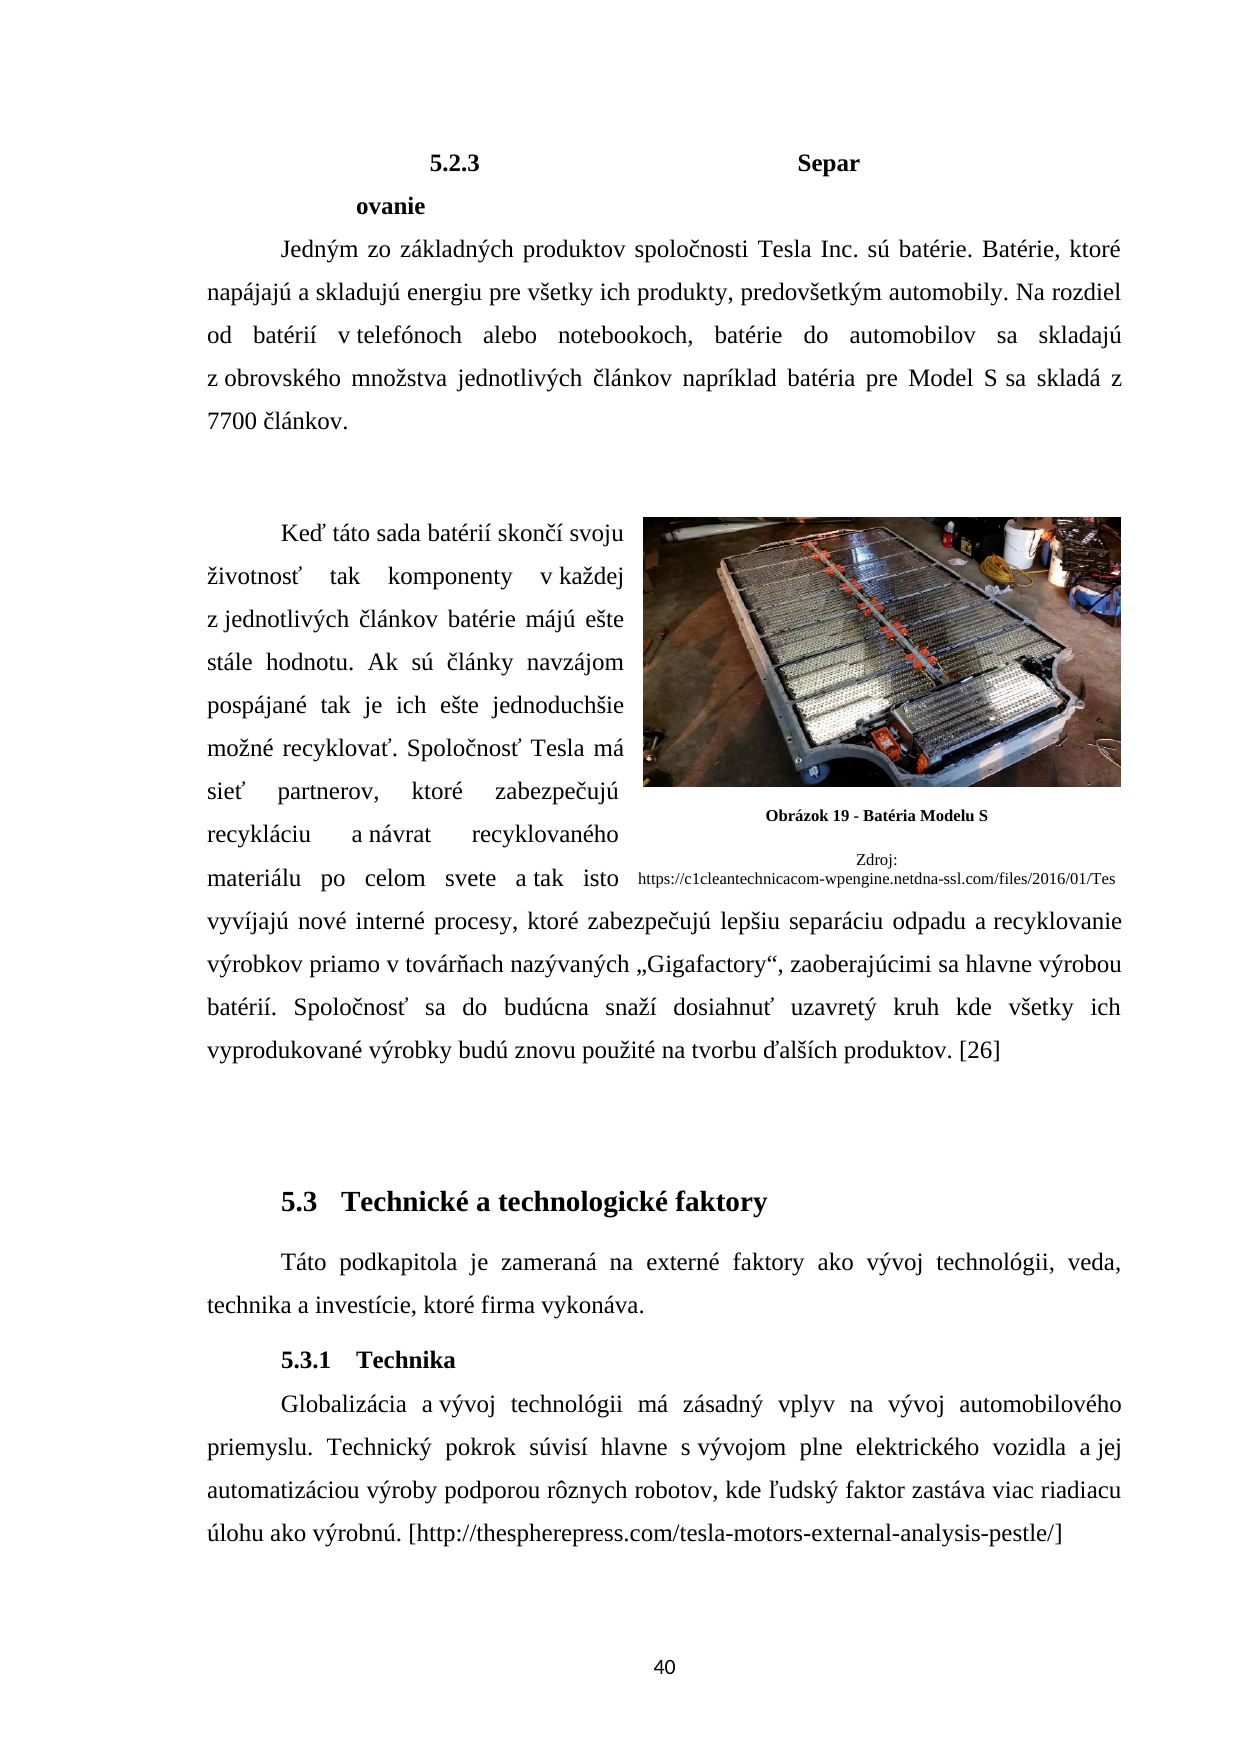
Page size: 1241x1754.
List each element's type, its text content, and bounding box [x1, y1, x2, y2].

picture [643, 517, 1121, 787]
subtitle Technické a technologické faktory [281, 1184, 1122, 1217]
text Globalizácia a vývoj technológii má zásadný vplyv na vývoj automobilového priemyslu. Technický pokrok súvisí hlavne s vývojom plne elektrického vozidla a jej automatizáciou výroby podporou rôznych robotov, kde ľudský faktor zastáva viac riadiacu úlohu ako výrobnú. [http://thespherepress.com/tesla-motors-external-analysis-pestle/] [207, 1389, 1122, 1547]
text Jedným zo základných produktov spoločnosti Tesla Inc. sú batérie. Batérie, ktoré napájajú a skladujú energiu pre všetky ich produkty, predovšetkým automobily. Na rozdiel od batérií v telefónoch alebo notebookoch, batérie do automobilov sa skladajú z obrovského množstva jednotlivých článkov napríklad batéria pre Model S sa skladá z 7700 článkov. [207, 234, 1122, 435]
subtitle Technika [281, 1346, 1122, 1374]
text Táto podkapitola je zameraná na externé faktory ako vývoj technológii, veda, technika a investície, ktoré firma vykonáva. [207, 1247, 1122, 1319]
subtitle Separovanie [356, 148, 871, 219]
